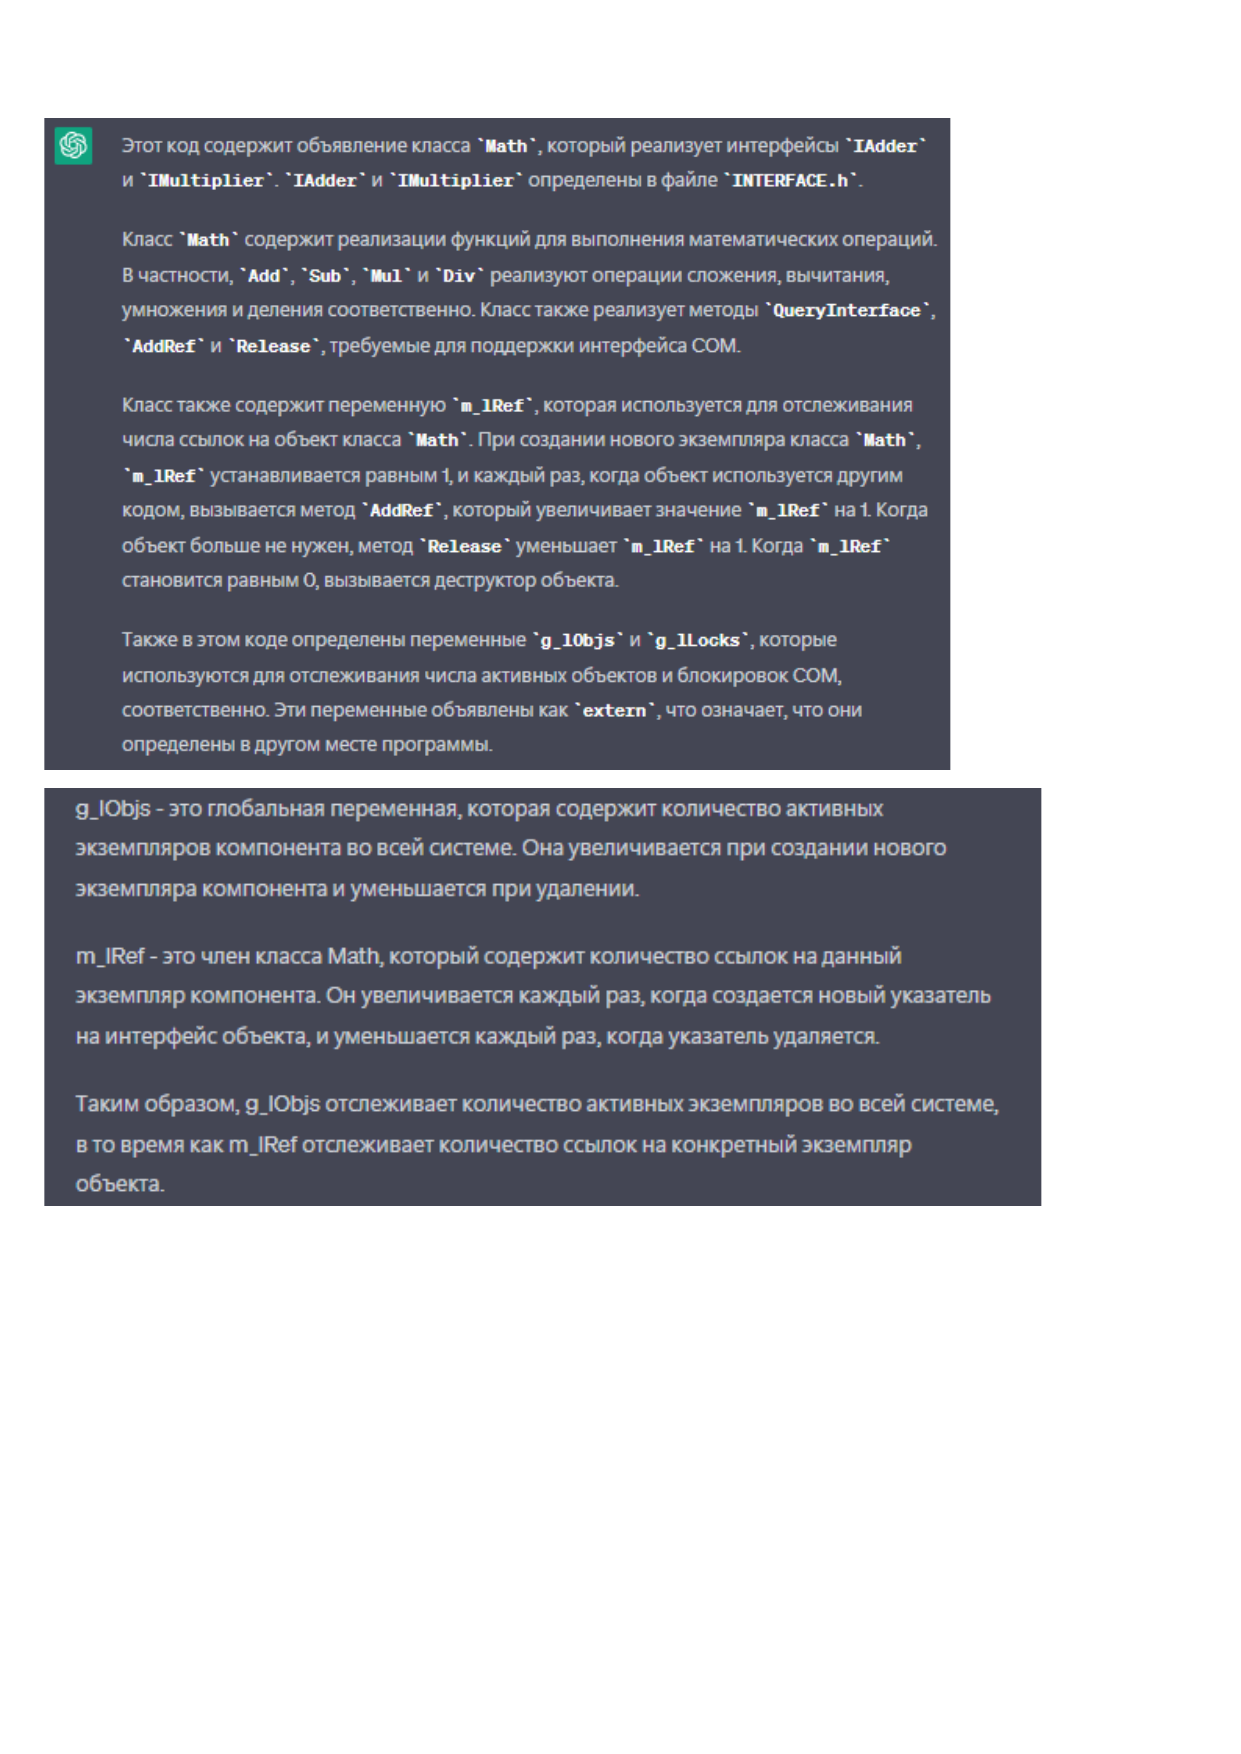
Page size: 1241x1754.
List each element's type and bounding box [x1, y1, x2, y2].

picture [44, 118, 951, 770]
picture [44, 788, 1042, 1206]
